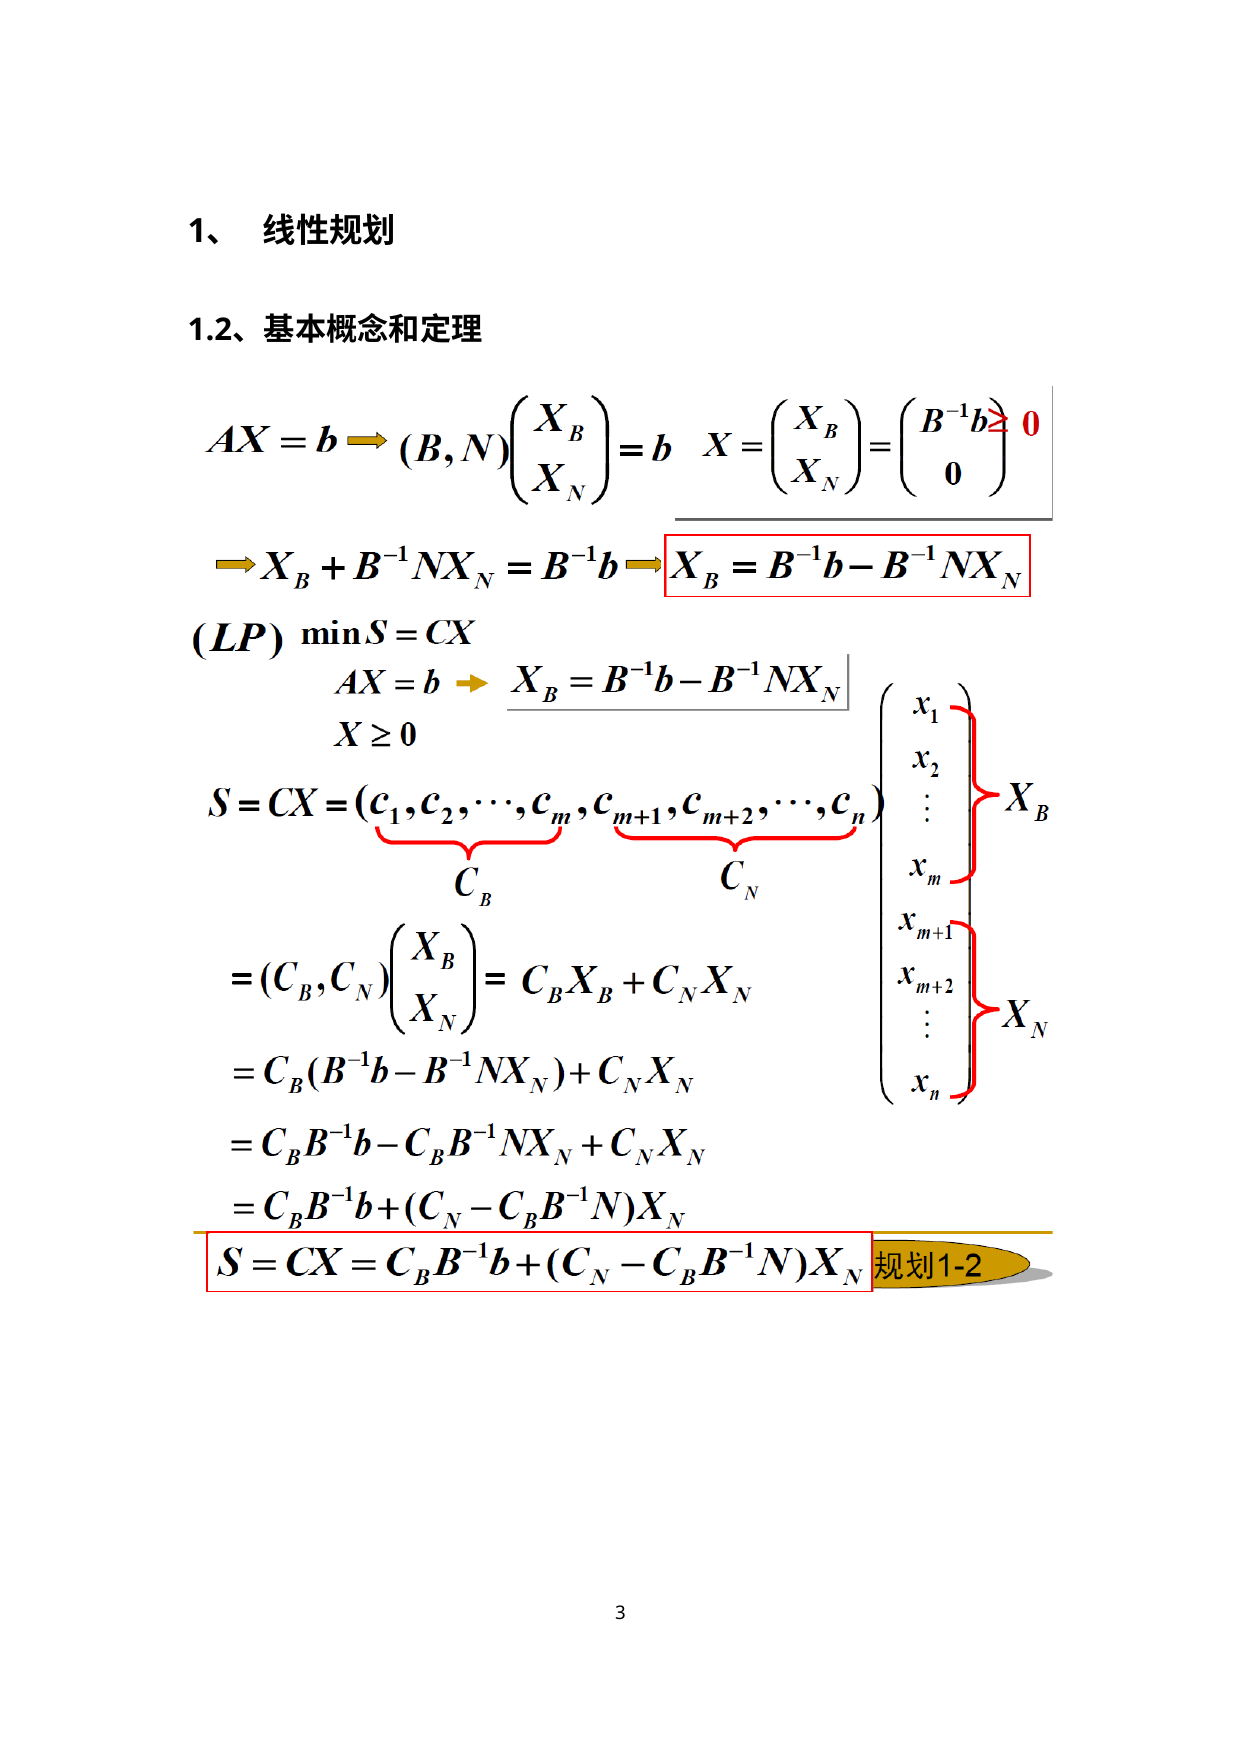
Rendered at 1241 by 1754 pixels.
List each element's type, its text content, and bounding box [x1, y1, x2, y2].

picture [187, 614, 1053, 1292]
subtitle 线性规划 [187, 195, 1053, 260]
subtitle 1.2、基本概念和定理 [187, 294, 1053, 359]
picture [187, 386, 1053, 597]
